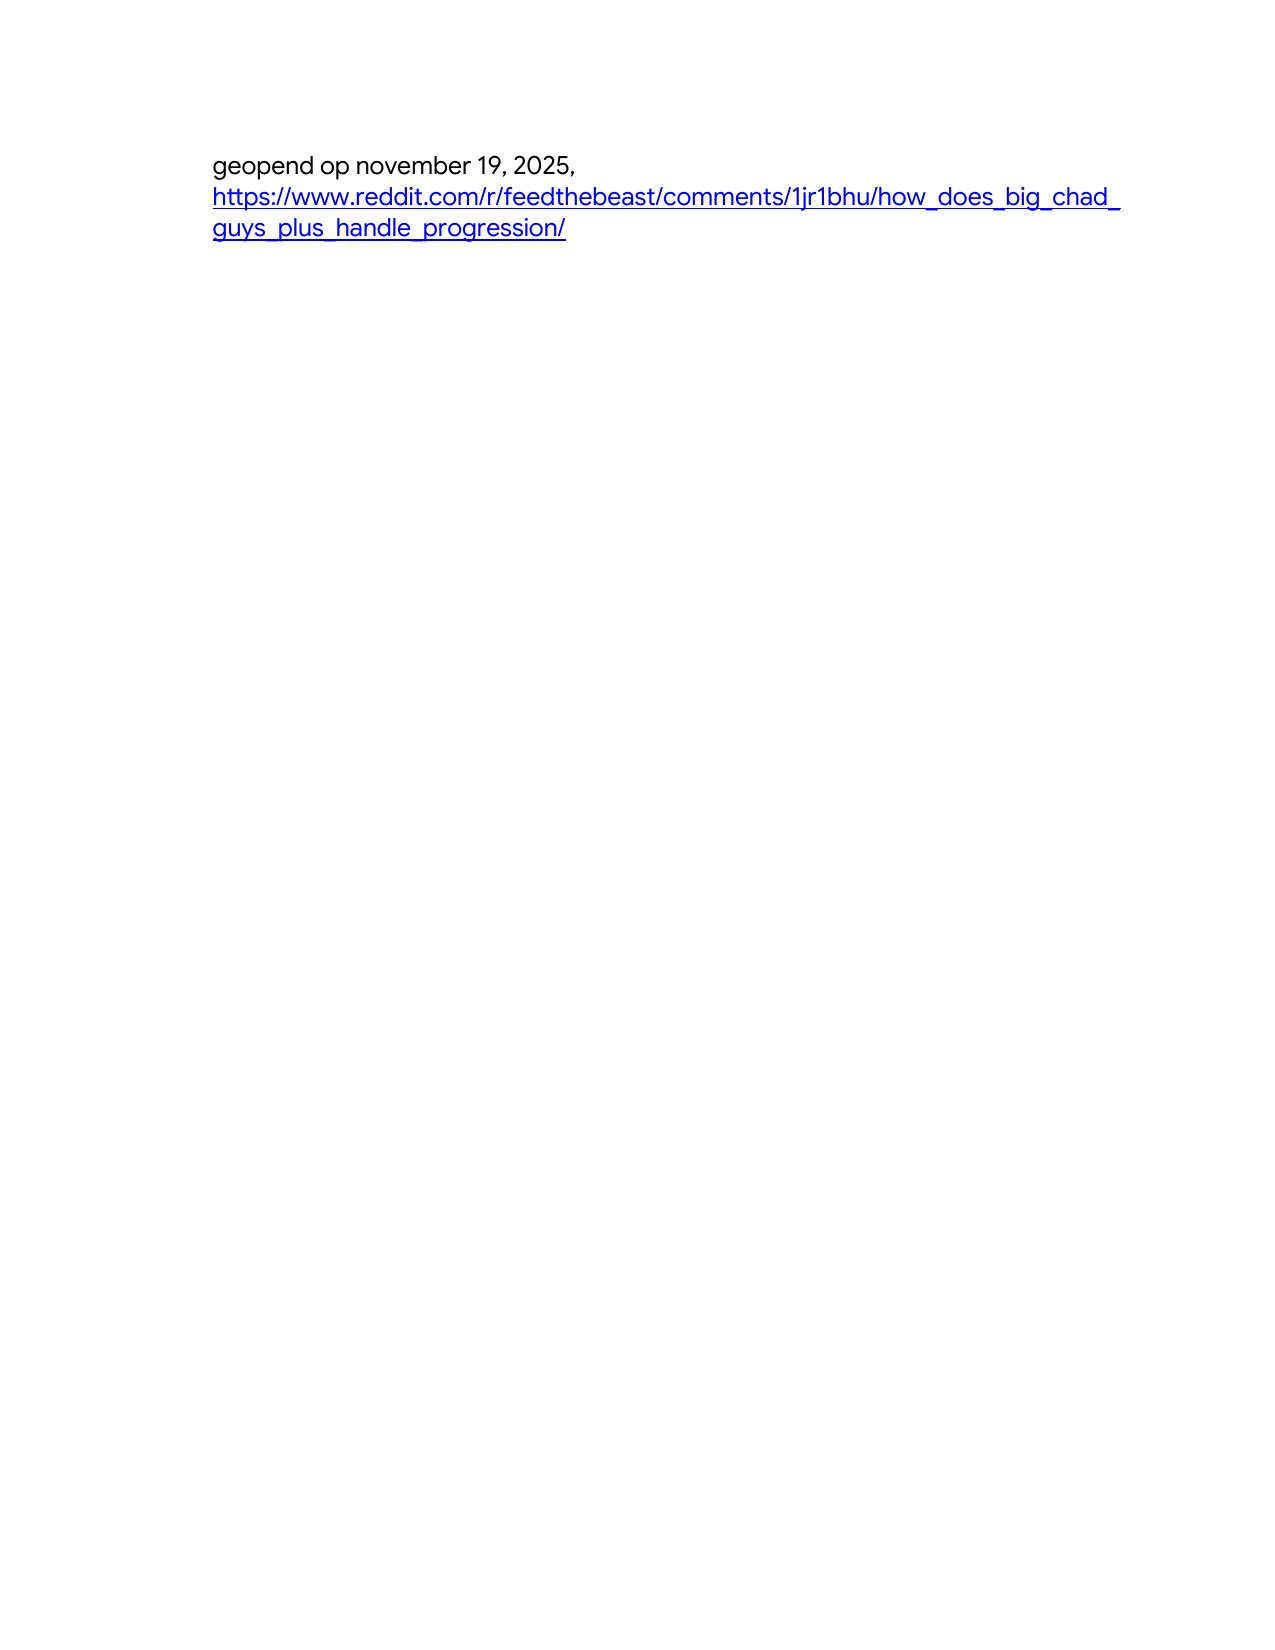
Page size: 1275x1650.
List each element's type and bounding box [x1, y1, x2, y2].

list [175, 150, 1125, 244]
